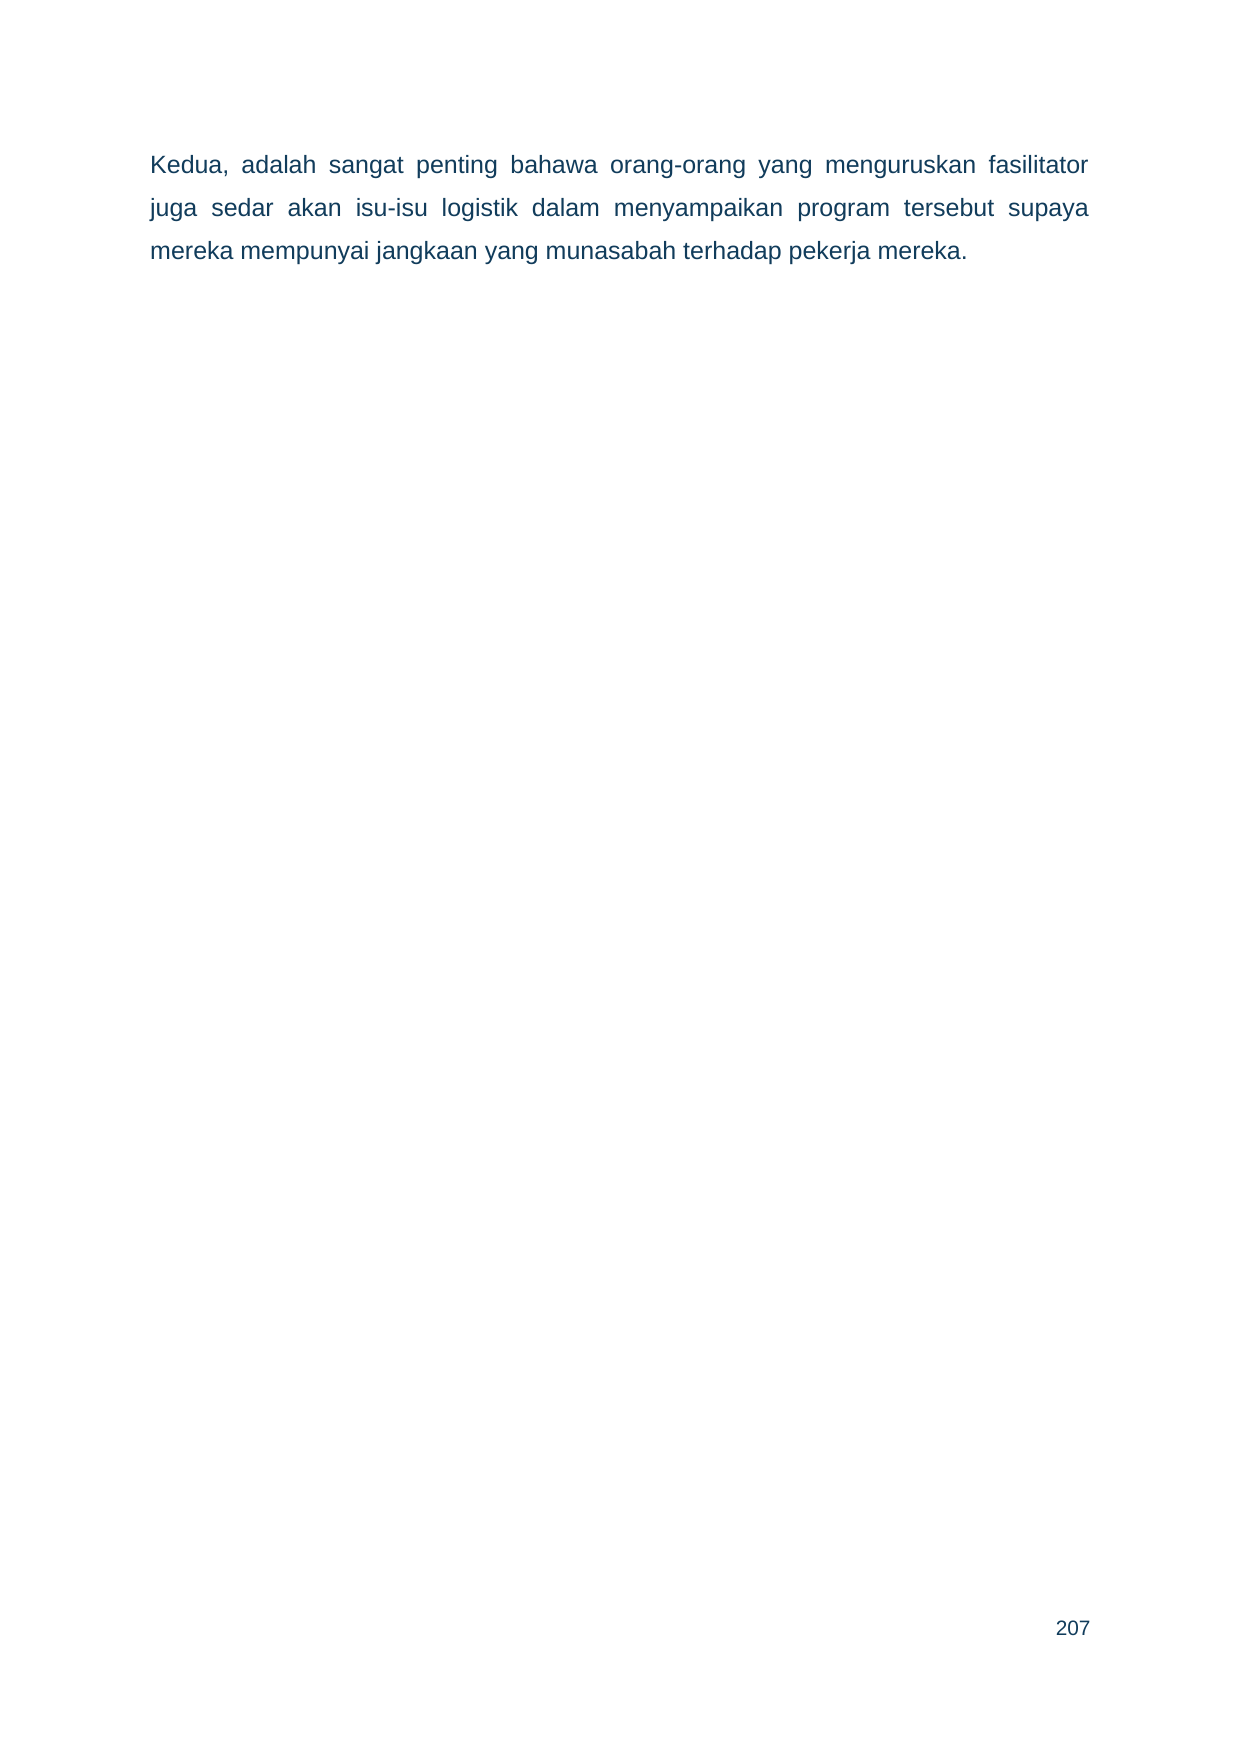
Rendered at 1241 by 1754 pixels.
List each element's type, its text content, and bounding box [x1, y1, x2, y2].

text Kedua, adalah sangat penting bahawa orang-orang yang menguruskan fasilitator juga sedar akan isu-isu logistik dalam menyampaikan program tersebut supaya mereka mempunyai jangkaan yang munasabah terhadap pekerja mereka. [150, 150, 1090, 265]
